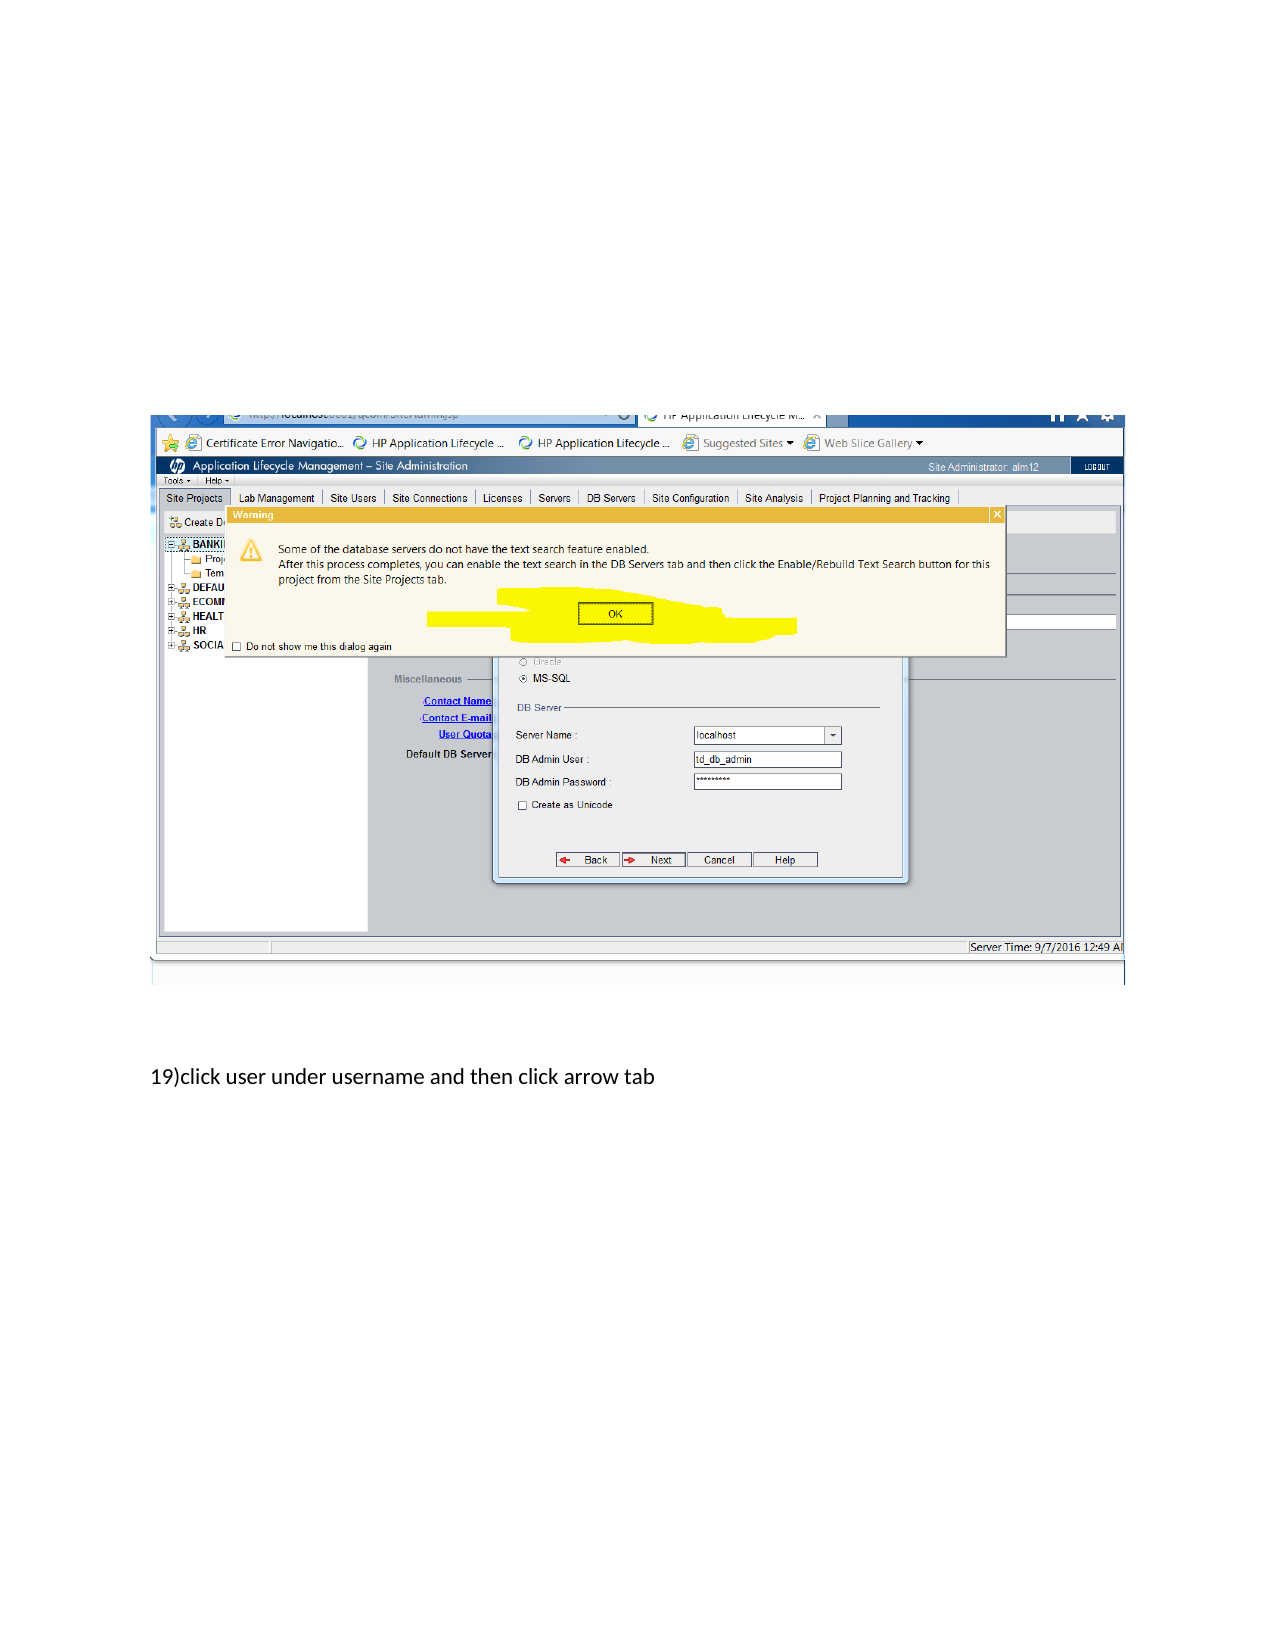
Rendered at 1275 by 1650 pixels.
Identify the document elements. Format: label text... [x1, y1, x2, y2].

text 19)click user under username and then click arrow tab [150, 1062, 1125, 1090]
picture [150, 415, 1125, 985]
